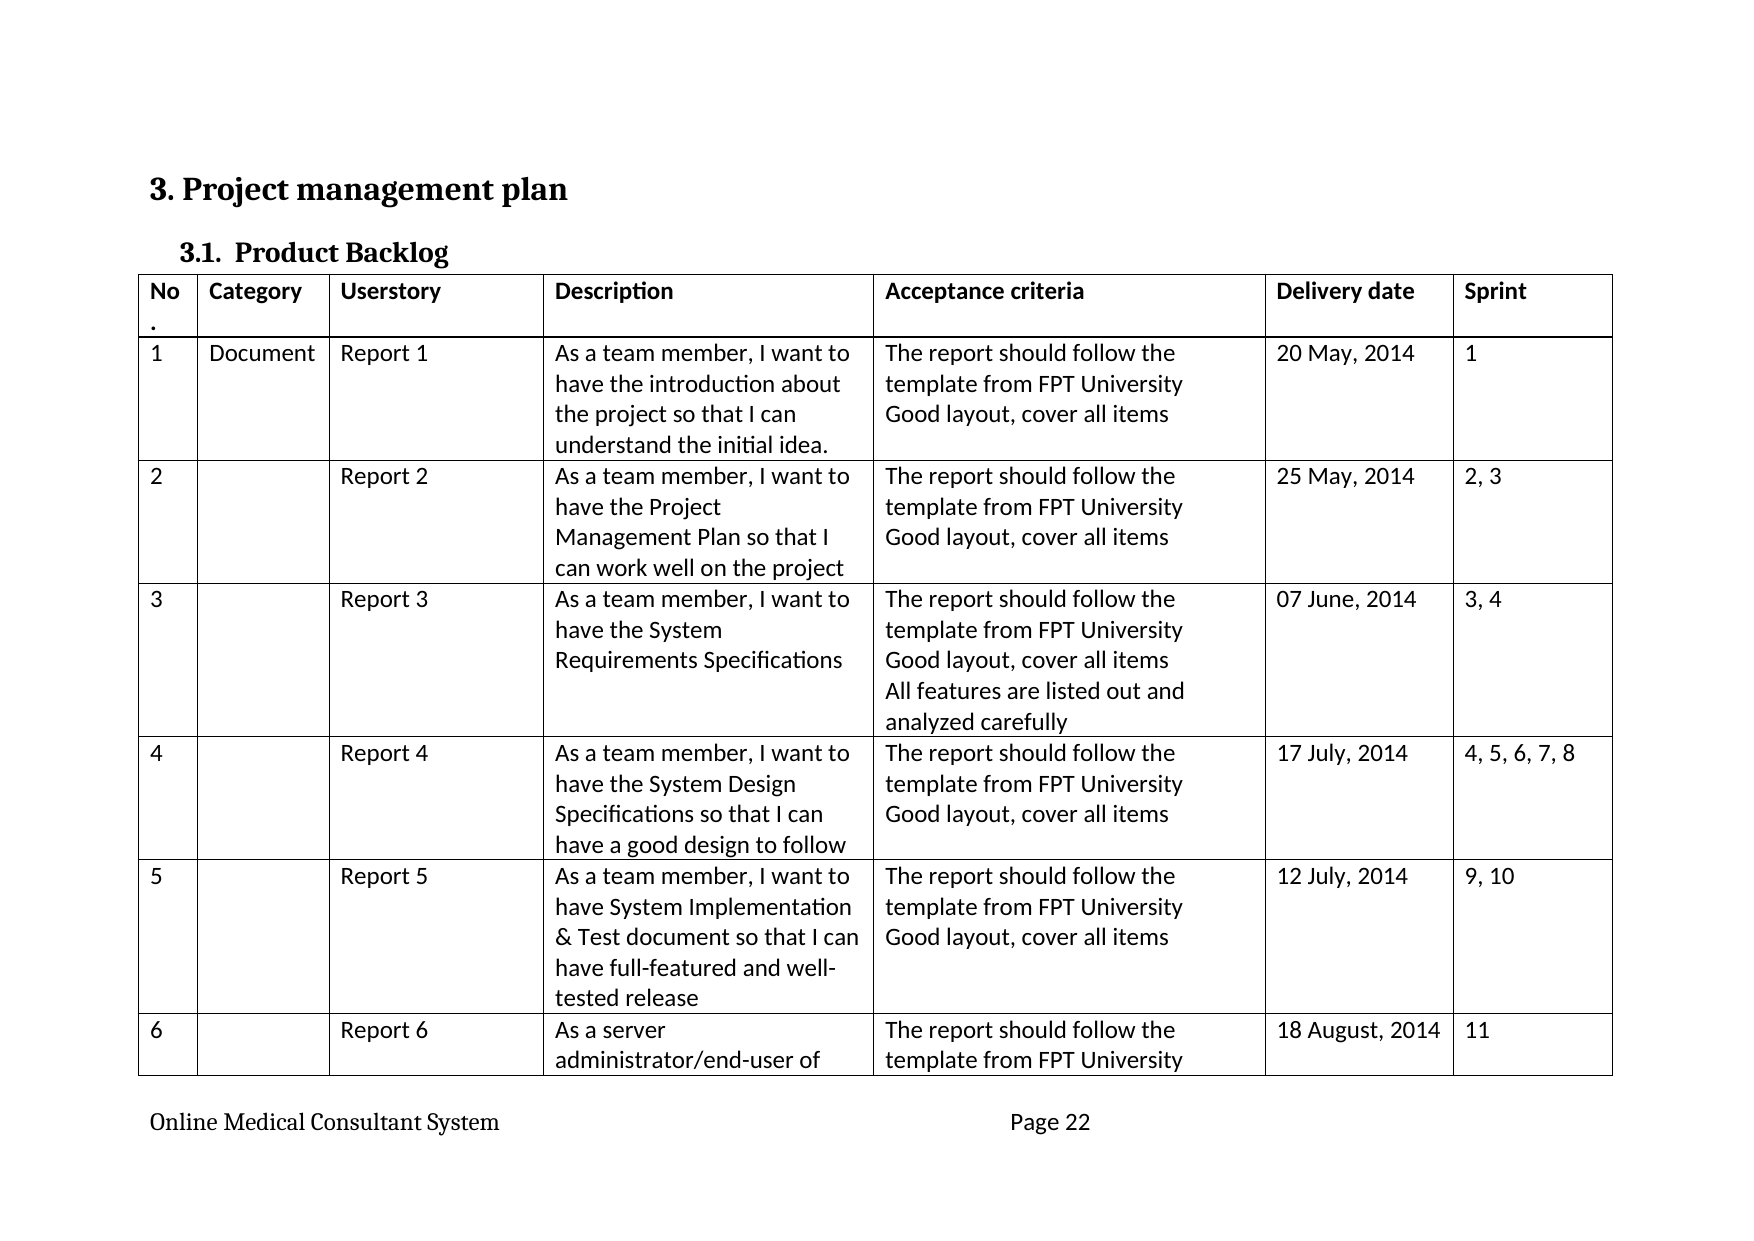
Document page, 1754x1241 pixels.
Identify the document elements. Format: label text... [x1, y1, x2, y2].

table_cell 4, 5, 6, 7, 8 [1454, 737, 1612, 859]
table_cell Report 5 [330, 860, 543, 1013]
table_cell [198, 584, 329, 736]
table_cell 1 [1454, 338, 1612, 459]
table_header Userstory [330, 275, 543, 336]
table_cell As a team member, I want to have the System Requirements Specifications [544, 584, 873, 736]
table_cell 07 June, 2014 [1266, 584, 1453, 736]
table_header Sprint [1454, 275, 1612, 336]
table_cell [198, 860, 329, 1013]
table_header Delivery date [1266, 275, 1453, 336]
table_cell 1 [139, 338, 197, 459]
table_cell As a team member, I want to have the System Design Specifications so that I can have a good design to follow [544, 737, 873, 859]
table_cell The report should follow the template from FPT University Good layout, cover all items [874, 860, 1265, 1013]
table_cell The report should follow the template from FPT University Good layout, cover all items [874, 737, 1265, 859]
table_cell Report 6 [330, 1014, 543, 1075]
table_cell [198, 461, 329, 583]
table_cell [198, 1014, 329, 1075]
table_cell As a team member, I want to have the Project Management Plan so that I can work well on the project [544, 461, 873, 583]
table_cell 18 August, 2014 [1266, 1014, 1453, 1075]
table_cell The report should follow the template from FPT University Good layout, cover all items [874, 338, 1265, 459]
table_cell 25 May, 2014 [1266, 461, 1453, 583]
table_cell 3 [139, 584, 197, 736]
table_cell Report 3 [330, 584, 543, 736]
table_cell The report should follow the template from FPT University Good layout, cover all items All features are listed out and analyzed carefully [874, 584, 1265, 736]
table_header Acceptance criteria [874, 275, 1265, 336]
table_cell 17 July, 2014 [1266, 737, 1453, 859]
subtitle Product Backlog [180, 236, 1604, 269]
table_cell 20 May, 2014 [1266, 338, 1453, 459]
table_cell As a team member, I want to have the introduction about the project so that I can understand the initial idea. [544, 338, 873, 459]
table_header Description [544, 275, 873, 336]
table_header No. [139, 275, 197, 336]
table_cell 12 July, 2014 [1266, 860, 1453, 1013]
table_cell Report 2 [330, 461, 543, 583]
table_cell 9, 10 [1454, 860, 1612, 1013]
table_cell 4 [139, 737, 197, 859]
table_cell 5 [139, 860, 197, 1013]
table_cell Report 1 [330, 338, 543, 459]
table_header Category [198, 275, 329, 336]
table_cell The report should follow the template from FPT University Good layout, cover all items [874, 461, 1265, 583]
table_cell Document [198, 338, 329, 459]
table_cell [874, 1014, 1265, 1075]
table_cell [544, 1014, 873, 1075]
subtitle Project management plan [150, 171, 1604, 209]
table_cell 3, 4 [1454, 584, 1612, 736]
table_cell 6 [139, 1014, 197, 1075]
table_cell [198, 737, 329, 859]
table_cell As a team member, I want to have System Implementation & Test document so that I can have full-featured and well-tested release [544, 860, 873, 1013]
table_cell Report 4 [330, 737, 543, 859]
table_cell 2 [139, 461, 197, 583]
table_cell 11 [1454, 1014, 1612, 1075]
table_cell 2, 3 [1454, 461, 1612, 583]
